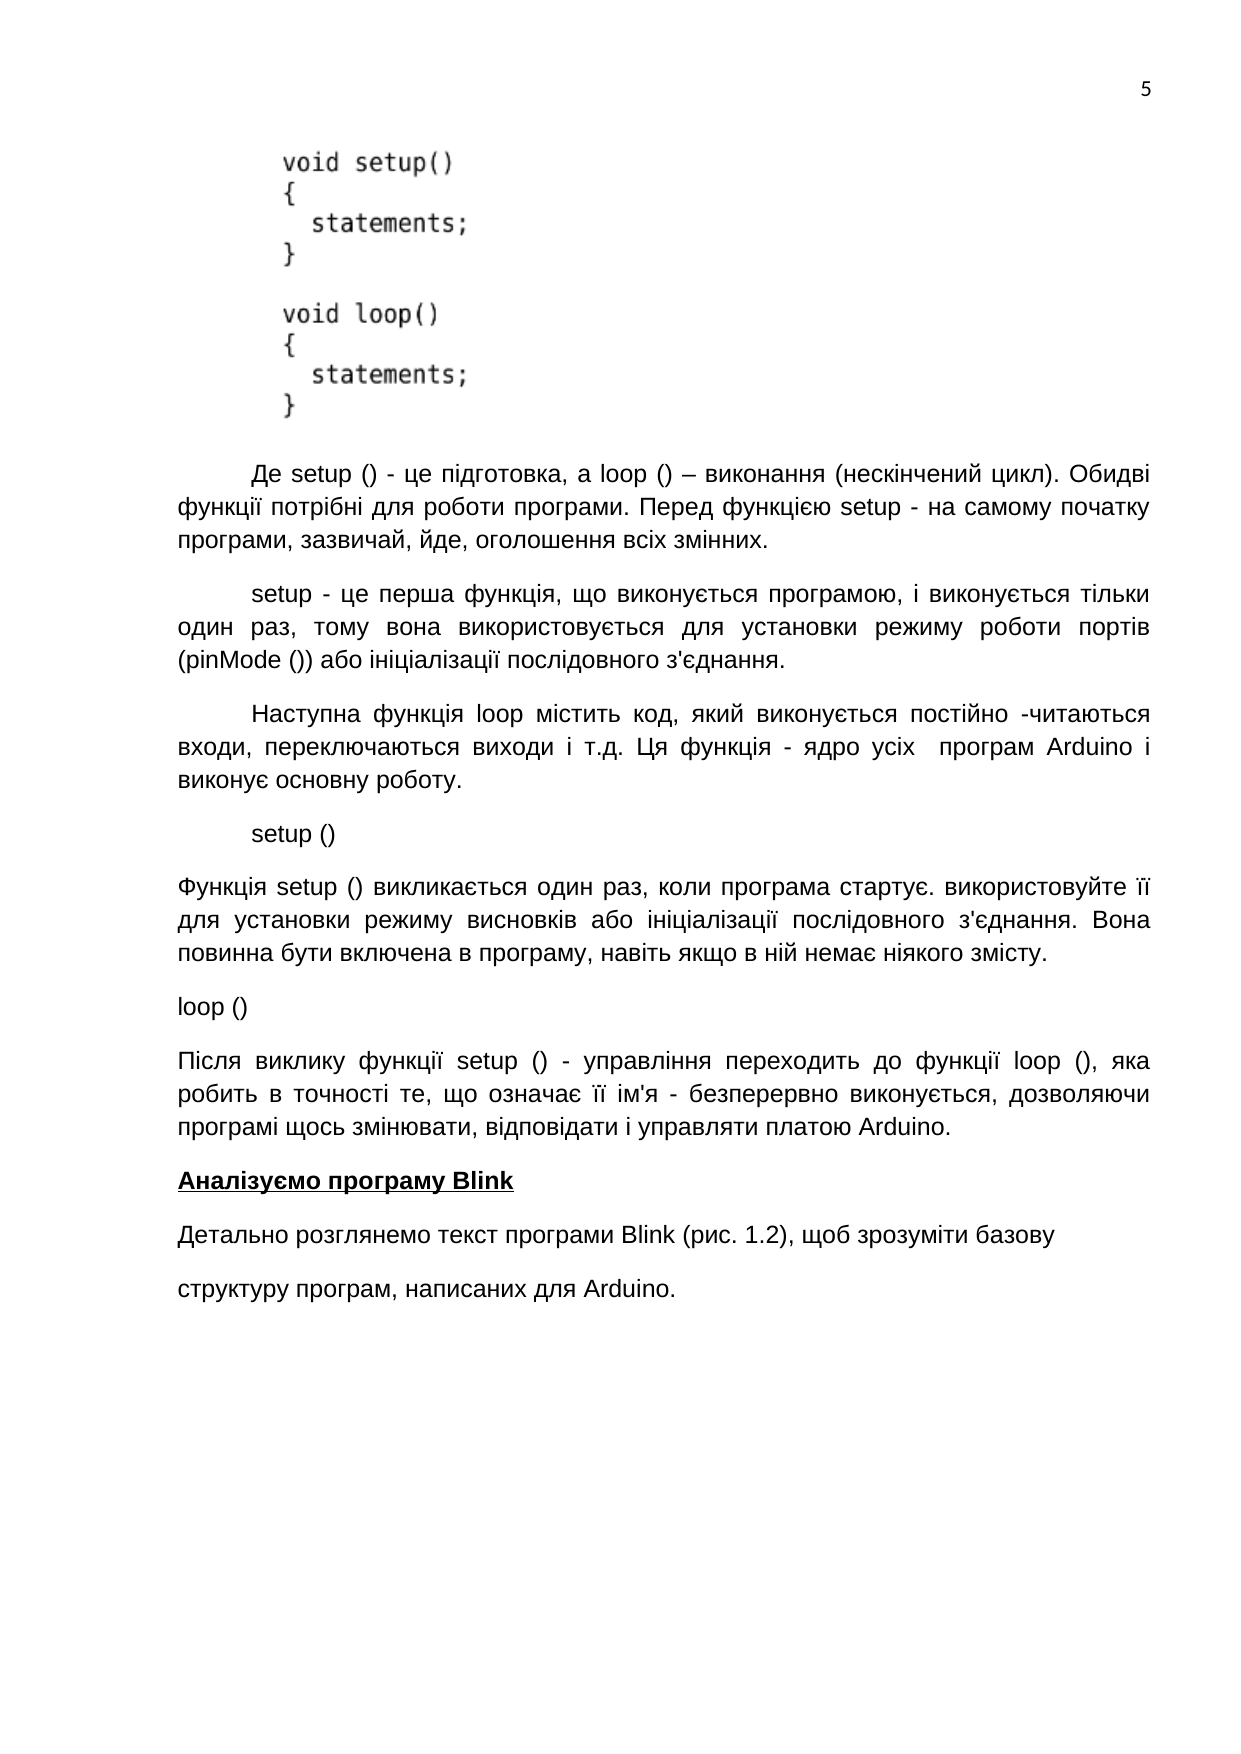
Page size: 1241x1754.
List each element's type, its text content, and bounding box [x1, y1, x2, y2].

text setup () [177, 818, 1152, 847]
text Де setup () - це підготовка, а loop () – виконання (нескінчений цикл). Обидві функції потрібні для роботи програми. Перед функцією setup - на самому початку програми, зазвичай, йде, оголошення всіх змінних. [177, 459, 1152, 554]
text структуру програм, написаних для Arduino. [177, 1274, 1152, 1302]
text Функція setup () викликається один раз, коли програма стартує. використовуйте її для установки режиму висновків або ініціалізації послідовного з'єднання. Вона повинна бути включена в програму, навіть якщо в ній немає ніякого змісту. [177, 872, 1152, 967]
text loop () [177, 992, 1152, 1021]
text Наступна функція loop містить код, який виконується постійно -читаються входи, переключаються виходи і т.д. Ця функція - ядро усіх програм Arduino і виконує основну роботу. [177, 699, 1152, 793]
text Аналізуємо програму Blink [177, 1166, 1152, 1195]
text Після виклику функції setup () - управління переходить до функції loop (), яка робить в точності те, що означає її ім'я - безперервно виконується, дозволяючи програмі щось змінювати, відповідати і управляти платою Arduino. [177, 1046, 1152, 1141]
picture [251, 129, 483, 434]
text Детально розглянемо текст програми Blink (рис. 1.2), щоб зрозуміти базову [177, 1220, 1152, 1249]
text setup - це перша функція, що виконується програмою, і виконується тільки один раз, тому вона використовується для установки режиму роботи портів (pinMode ()) або ініціалізації послідовного з'єднання. [177, 579, 1152, 673]
